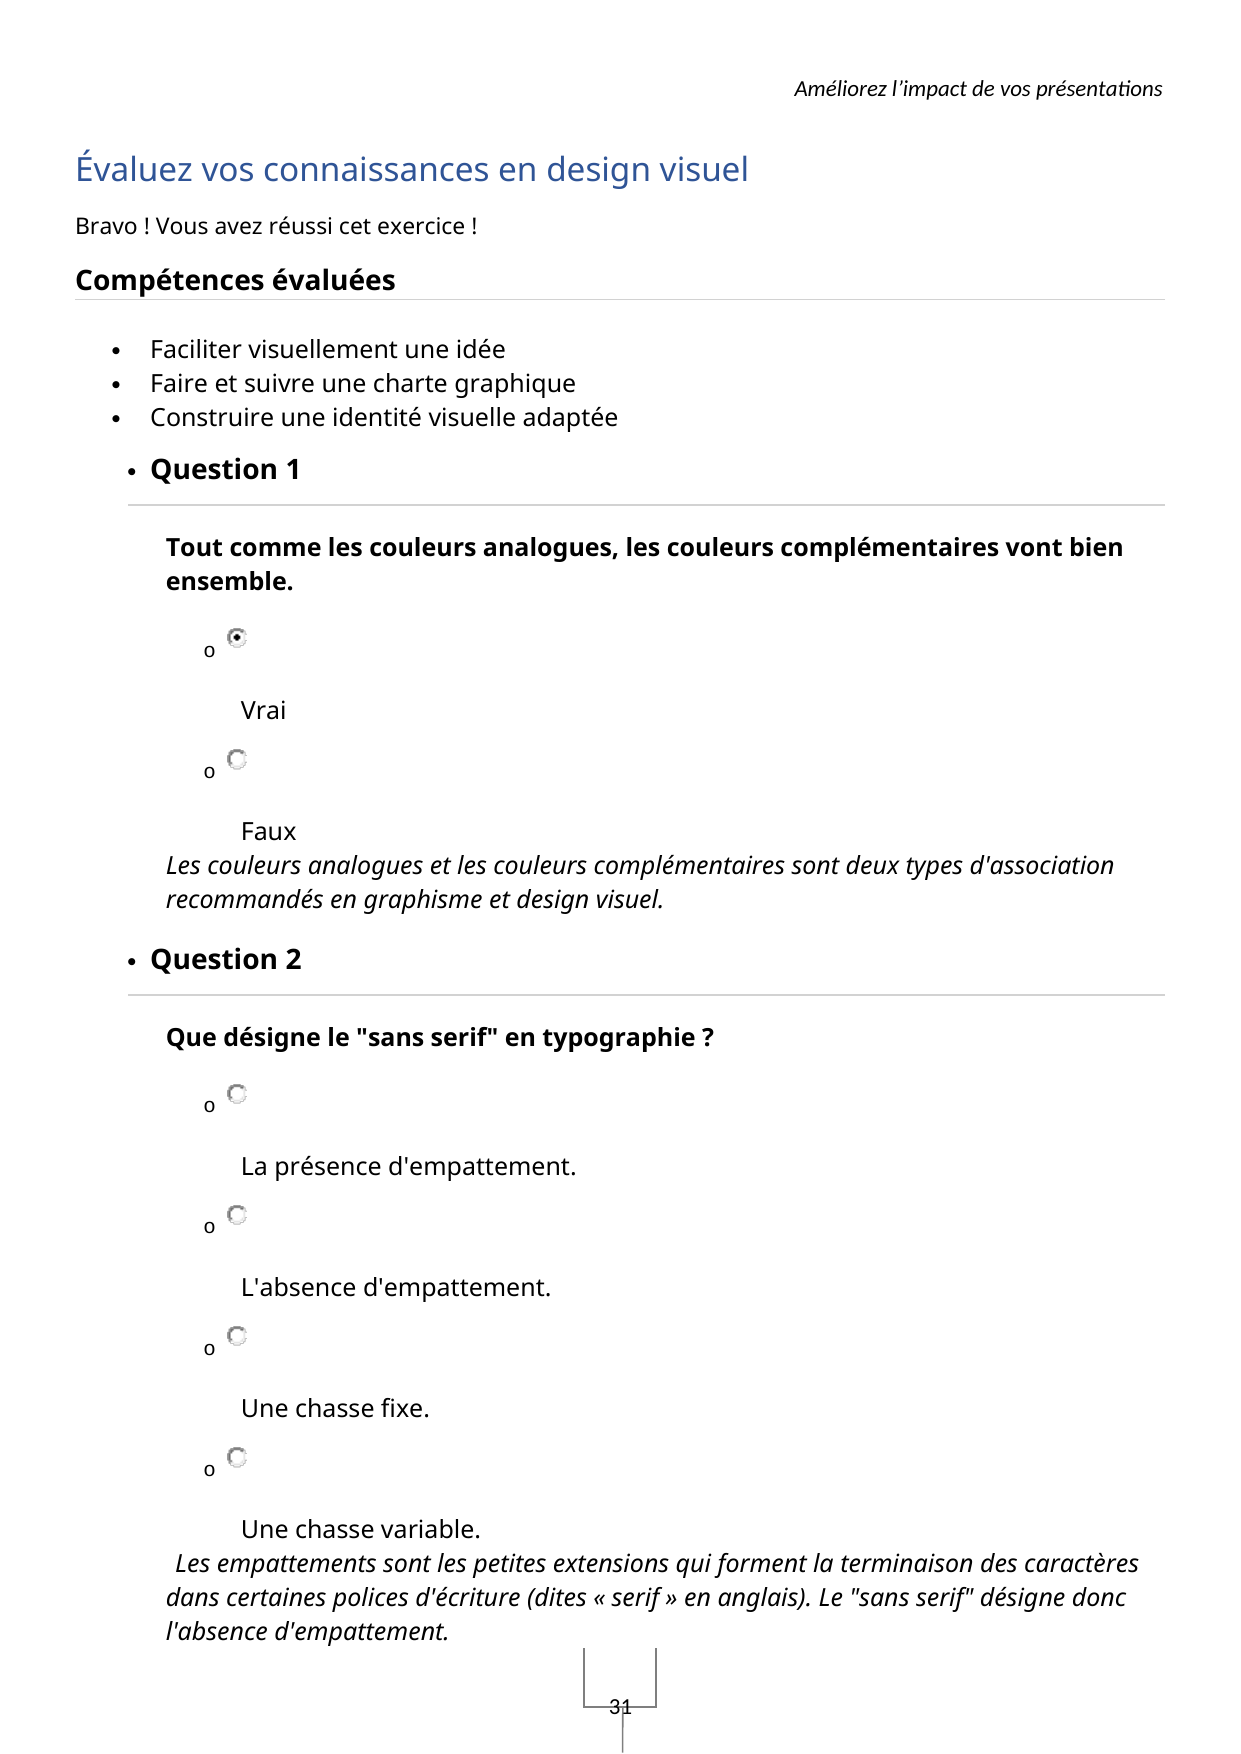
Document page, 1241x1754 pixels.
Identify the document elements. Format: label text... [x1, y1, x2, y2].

text Une chasse variable. [241, 1512, 1165, 1546]
text Que désigne le "sans serif" en typographie ? [166, 1019, 1165, 1053]
list Construire une identité visuelle adaptée [112, 400, 1165, 434]
text Bravo ! Vous avez réussi cet exercice ! [75, 210, 1165, 241]
list Faire et suivre une charte graphique [112, 366, 1165, 400]
text Une chasse fixe. [241, 1390, 1165, 1424]
text Les empattements sont les petites extensions qui forment la terminaison des caractères dans certaines polices d'écriture (dites « serif » en anglais). Le "sans serif" désigne donc l'absence d'empattement. [166, 1546, 1165, 1648]
text Les couleurs analogues et les couleurs complémentaires sont deux types d'association recommandés en graphisme et design visuel. [166, 848, 1165, 916]
text Faux [241, 813, 1165, 848]
subtitle Question 2 [128, 939, 1165, 994]
subtitle Question 1 [128, 449, 1165, 504]
text Tout comme les couleurs analogues, les couleurs complémentaires vont bien ensemble. [166, 529, 1165, 597]
text La présence d'empattement. [241, 1148, 1165, 1182]
text L'absence d'empattement. [241, 1269, 1165, 1303]
subtitle Évaluez vos connaissances en design visuel [75, 145, 1165, 191]
list Faciliter visuellement une idée [112, 332, 1165, 366]
text Vrai [241, 692, 1165, 726]
subtitle Compétences évaluées [75, 260, 1165, 299]
